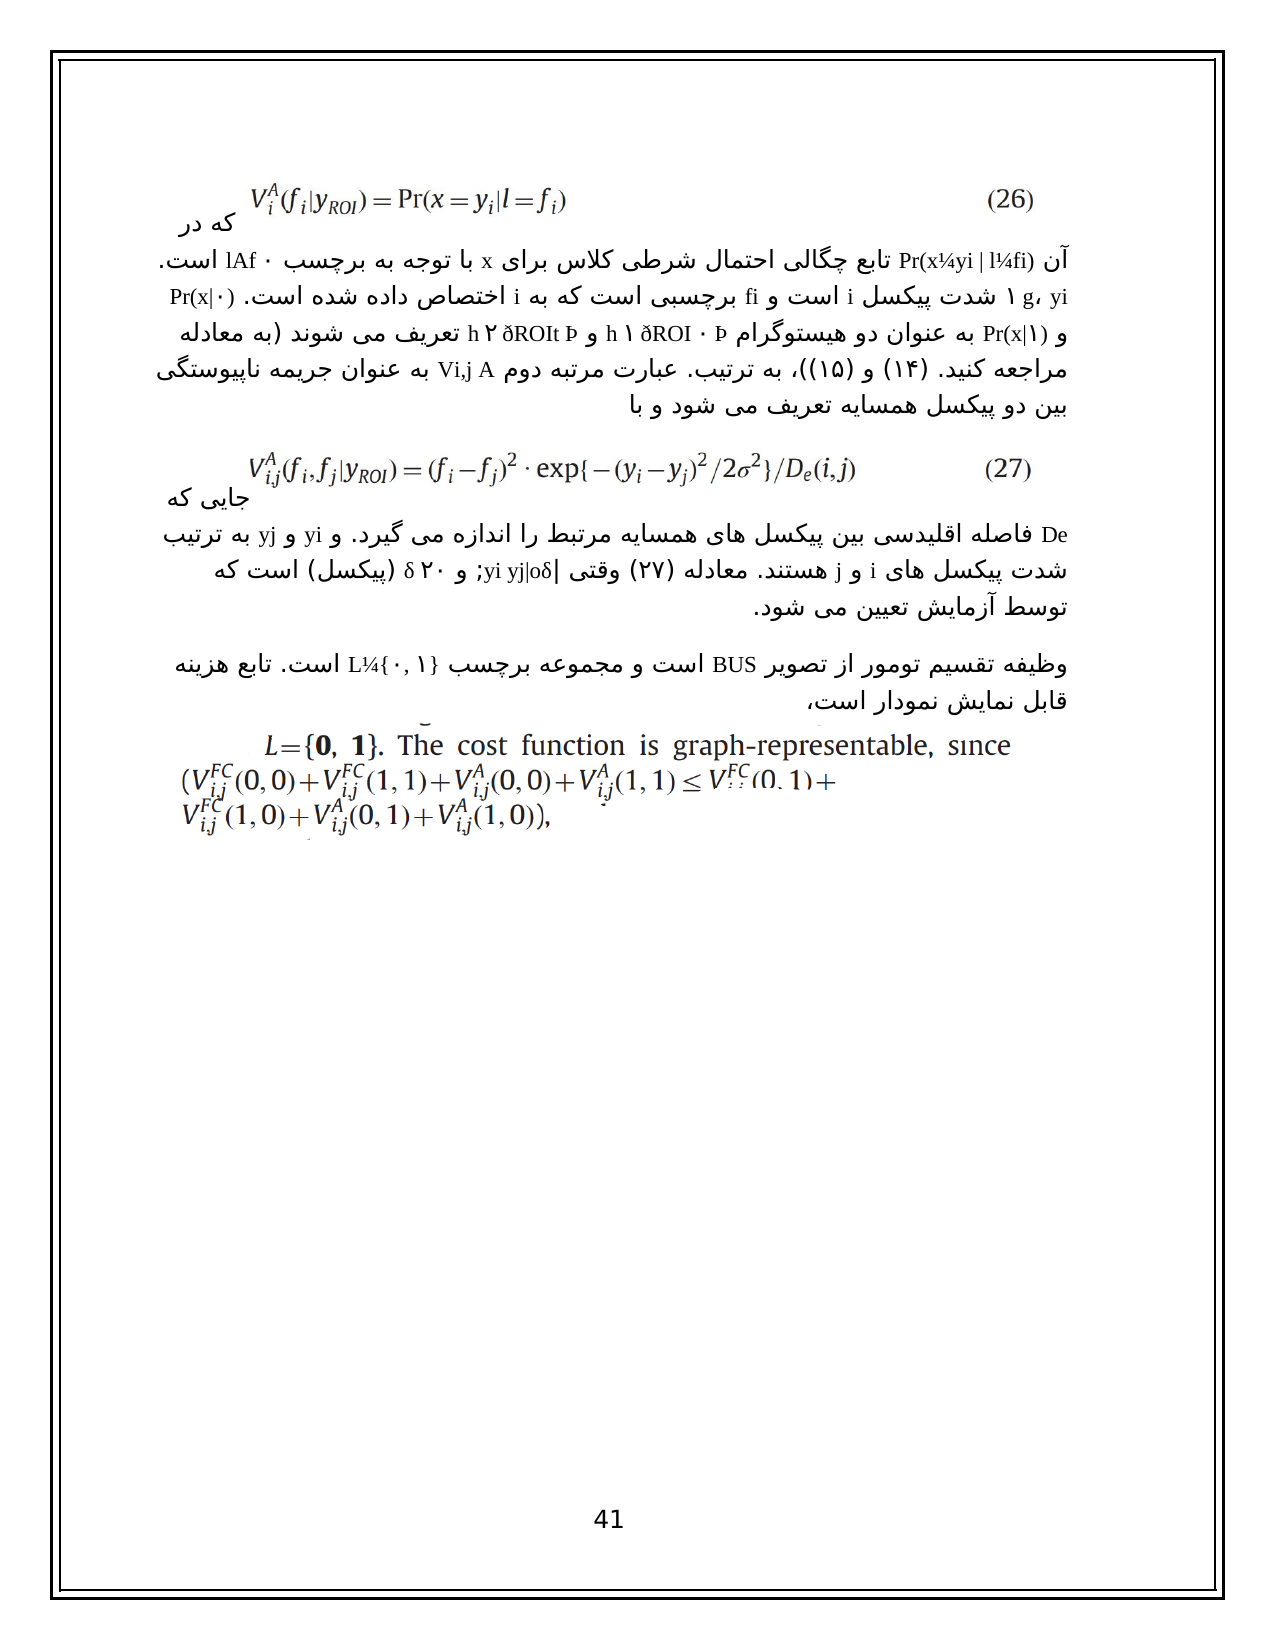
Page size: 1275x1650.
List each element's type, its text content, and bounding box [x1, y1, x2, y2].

text وظیفه تقسیم تومور از تصویر BUS است و مجموعه برچسب L¼{۰, ۱} است. تابع هزینه قابل نمایش نمودار است، [150, 649, 1068, 722]
picture [235, 177, 1068, 232]
picture [250, 447, 1068, 506]
text که در آن Pr(x¼yi | l¼fi) تابع چگالی احتمال شرطی کلاس برای x با توجه به برچسب lAf۰ است. ۱g، yi شدت پیکسل i است و fi برچسبی است که به i اختصاص داده شده است. Pr(x|۰) و Pr(x|۱) به عنوان دو هیستوگرام h۱ðROI۰Þ و h۲ðROIt Þ تعریف می شوند (به معادله مراجعه کنید. (۱۴) و (۱۵))، به ترتیب. عبارت مرتبه دوم Vi,j A به عنوان جریمه ناپیوستگی بین دو پیکسل همسایه تعریف می شود و با [150, 177, 1068, 420]
picture [150, 722, 1068, 840]
